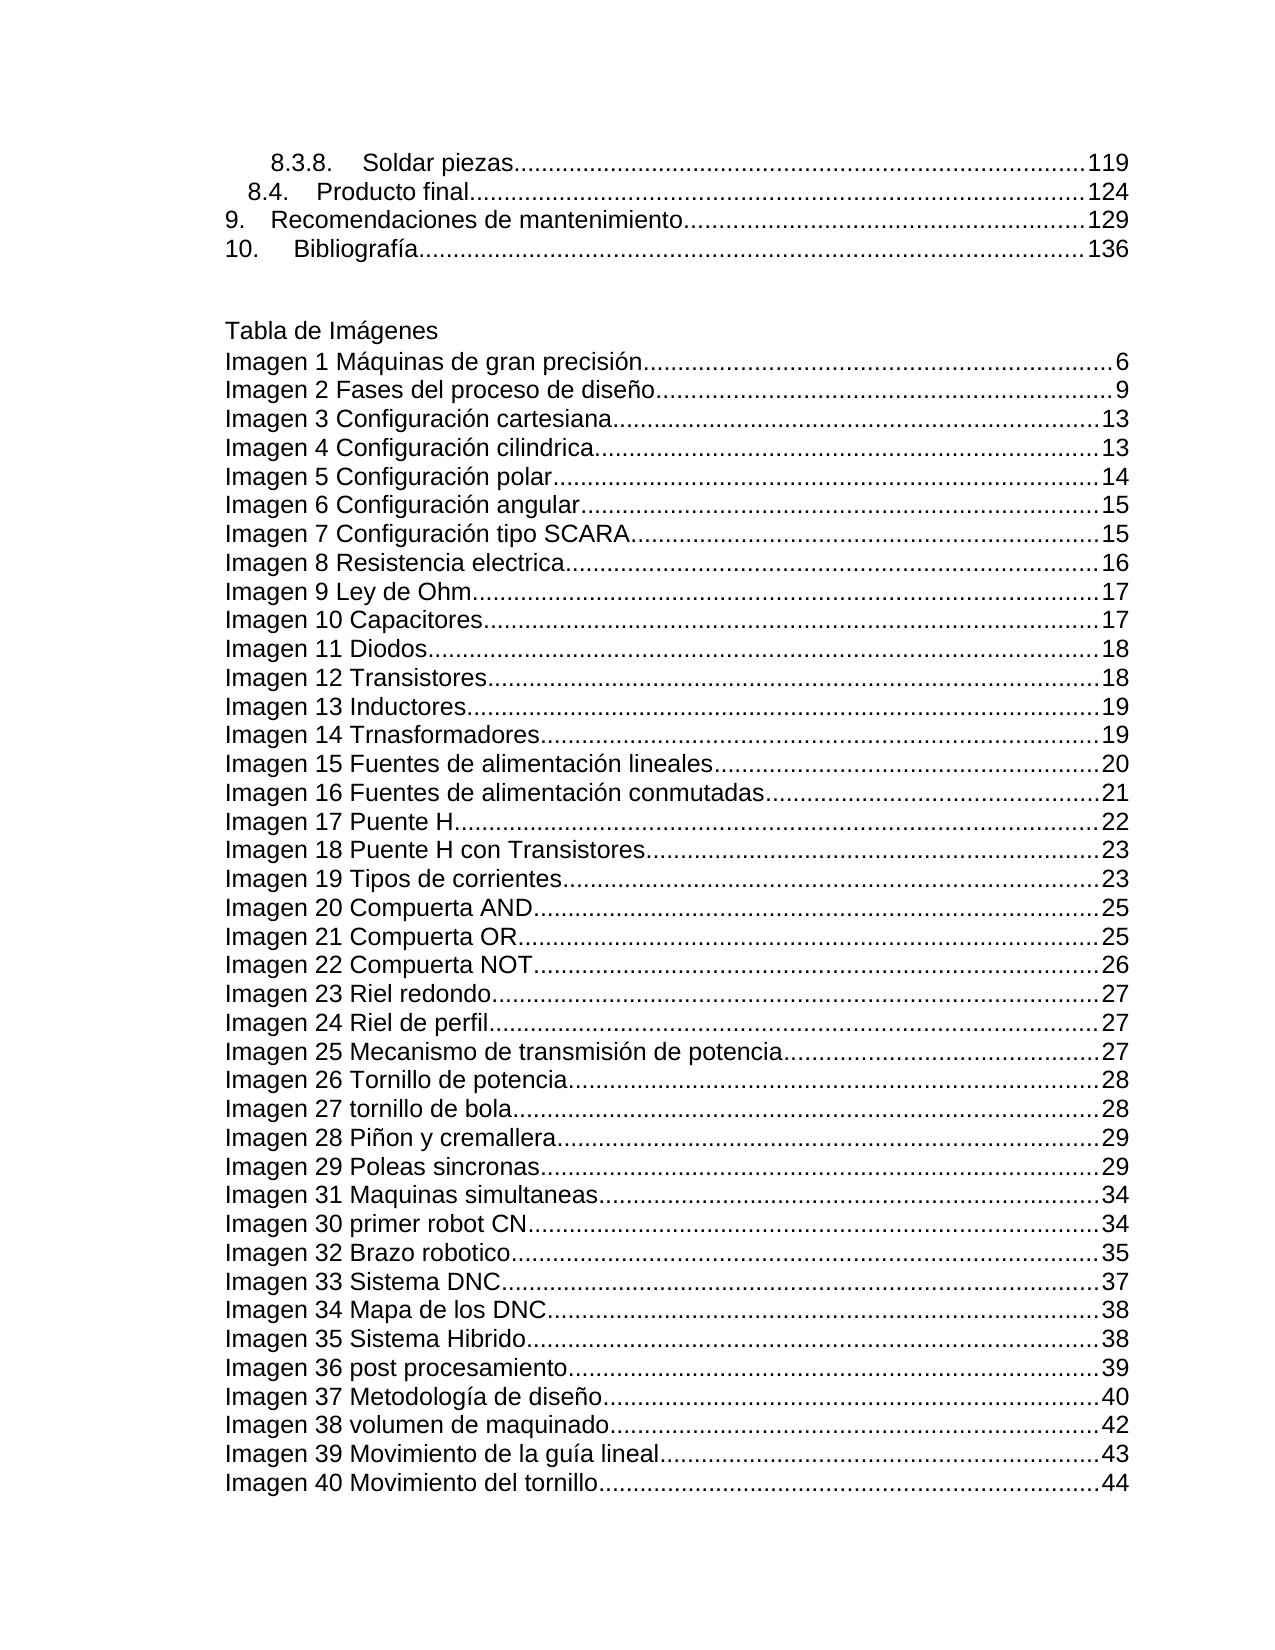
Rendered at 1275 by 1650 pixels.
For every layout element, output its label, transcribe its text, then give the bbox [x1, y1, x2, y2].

text Imagen 21 Compuerta OR 25 [224, 922, 1127, 951]
text Imagen 1 Máquinas de gran precisión 6 [224, 347, 1127, 376]
text Imagen 15 Fuentes de alimentación lineales 20 [224, 749, 1127, 778]
text Imagen 19 Tipos de corrientes 23 [224, 864, 1127, 893]
text Imagen 3 Configuración cartesiana 13 [224, 404, 1127, 433]
text Imagen 27 tornillo de bola 28 [224, 1094, 1127, 1123]
text Imagen 34 Mapa de los DNC 38 [224, 1296, 1127, 1324]
text Imagen 29 Poleas sincronas 29 [224, 1152, 1127, 1181]
text Imagen 37 Metodología de diseño 40 [224, 1382, 1127, 1411]
text Imagen 32 Brazo robotico 35 [224, 1238, 1127, 1267]
text Imagen 14 Trnasformadores 19 [224, 721, 1127, 749]
text Imagen 38 volumen de maquinado 42 [224, 1411, 1127, 1439]
text Imagen 17 Puente H 22 [224, 807, 1127, 836]
text Imagen 20 Compuerta AND 25 [224, 893, 1127, 922]
text Imagen 23 Riel redondo 27 [224, 979, 1127, 1008]
text Imagen 35 Sistema Hibrido 38 [224, 1324, 1127, 1353]
text Imagen 31 Maquinas simultaneas 34 [224, 1181, 1127, 1209]
text Imagen 10 Capacitores 17 [224, 606, 1127, 634]
text Imagen 7 Configuración tipo SCARA 15 [224, 519, 1127, 548]
text Imagen 18 Puente H con Transistores 23 [224, 836, 1127, 864]
text Imagen 24 Riel de perfil 27 [224, 1008, 1127, 1037]
text Imagen 13 Inductores 19 [224, 692, 1127, 721]
text Imagen 25 Mecanismo de transmisión de potencia 27 [224, 1037, 1127, 1066]
text Imagen 28 Piñon y cremallera 29 [224, 1123, 1127, 1152]
text Imagen 11 Diodos 18 [224, 634, 1127, 663]
text Imagen 16 Fuentes de alimentación conmutadas 21 [224, 778, 1127, 807]
text Imagen 2 Fases del proceso de diseño 9 [224, 376, 1127, 404]
text Imagen 4 Configuración cilindrica 13 [224, 433, 1127, 462]
text Imagen 39 Movimiento de la guía lineal 43 [224, 1439, 1127, 1468]
text Imagen 6 Configuración angular 15 [224, 491, 1127, 519]
subtitle Tabla de Imágenes [224, 316, 1127, 344]
text Imagen 30 primer robot CN 34 [224, 1209, 1127, 1238]
text Imagen 26 Tornillo de potencia 28 [224, 1066, 1127, 1094]
text Imagen 22 Compuerta NOT 26 [224, 951, 1127, 979]
text Imagen 40 Movimiento del tornillo 44 [224, 1468, 1127, 1497]
text Imagen 33 Sistema DNC 37 [224, 1267, 1127, 1296]
text Imagen 5 Configuración polar 14 [224, 462, 1127, 491]
text Imagen 9 Ley de Ohm 17 [224, 577, 1127, 606]
text Imagen 36 post procesamiento 39 [224, 1353, 1127, 1382]
text Imagen 8 Resistencia electrica 16 [224, 548, 1127, 577]
text Imagen 12 Transistores 18 [224, 663, 1127, 692]
